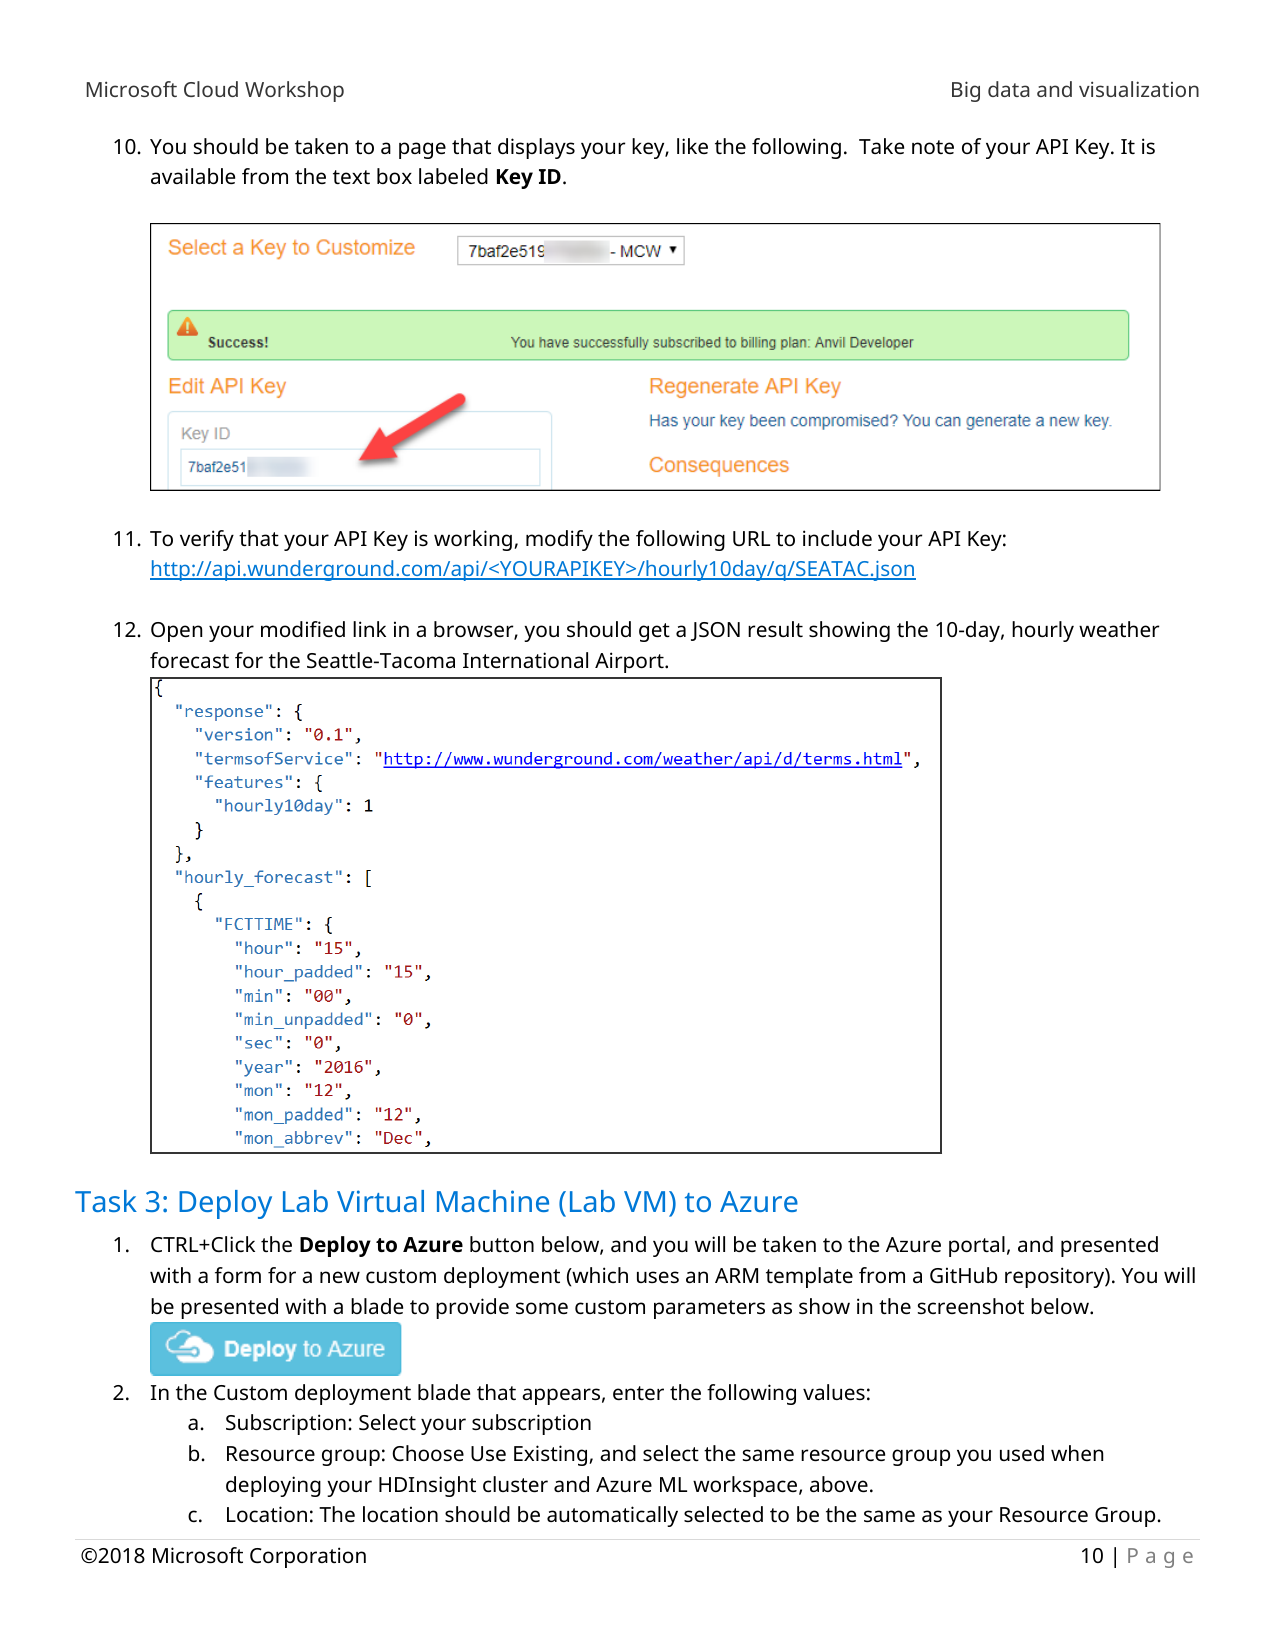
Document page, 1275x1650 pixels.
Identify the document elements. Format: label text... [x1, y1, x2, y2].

list Subscription: Select your subscription [187, 1408, 1200, 1437]
subtitle Task 3: Deploy Lab Virtual Machine (Lab VM) to Azure [75, 1182, 1200, 1221]
list You should be taken to a page that displays your key, like the following. Take note of your API Key. It is available from the text box labeled Key ID. [112, 132, 1200, 191]
picture [150, 1322, 402, 1376]
list In the Custom deployment blade that appears, enter the following values: [112, 1378, 1200, 1406]
list To verify that your API Key is working, modify the following URL to include your API Key: http://api.wunderground.com/api/<YOURAPIKEY>/hourly10day/q/SEATAC.json [112, 524, 1200, 583]
picture [152, 679, 940, 1152]
list Resource group: Choose Use Existing, and select the same resource group you used when deploying your HDInsight cluster and Azure ML workspace, above. [187, 1439, 1200, 1498]
list Location: The location should be automatically selected to be the same as your Resource Group. [187, 1500, 1200, 1529]
picture [150, 223, 1161, 491]
list CTRL+Click the Deploy to Azure button below, and you will be taken to the Azure portal, and presented with a form for a new custom deployment (which uses an ARM template from a GitHub repository). You will be presented with a blade to provide some custom parameters as show in the screenshot below. [112, 1231, 1200, 1376]
